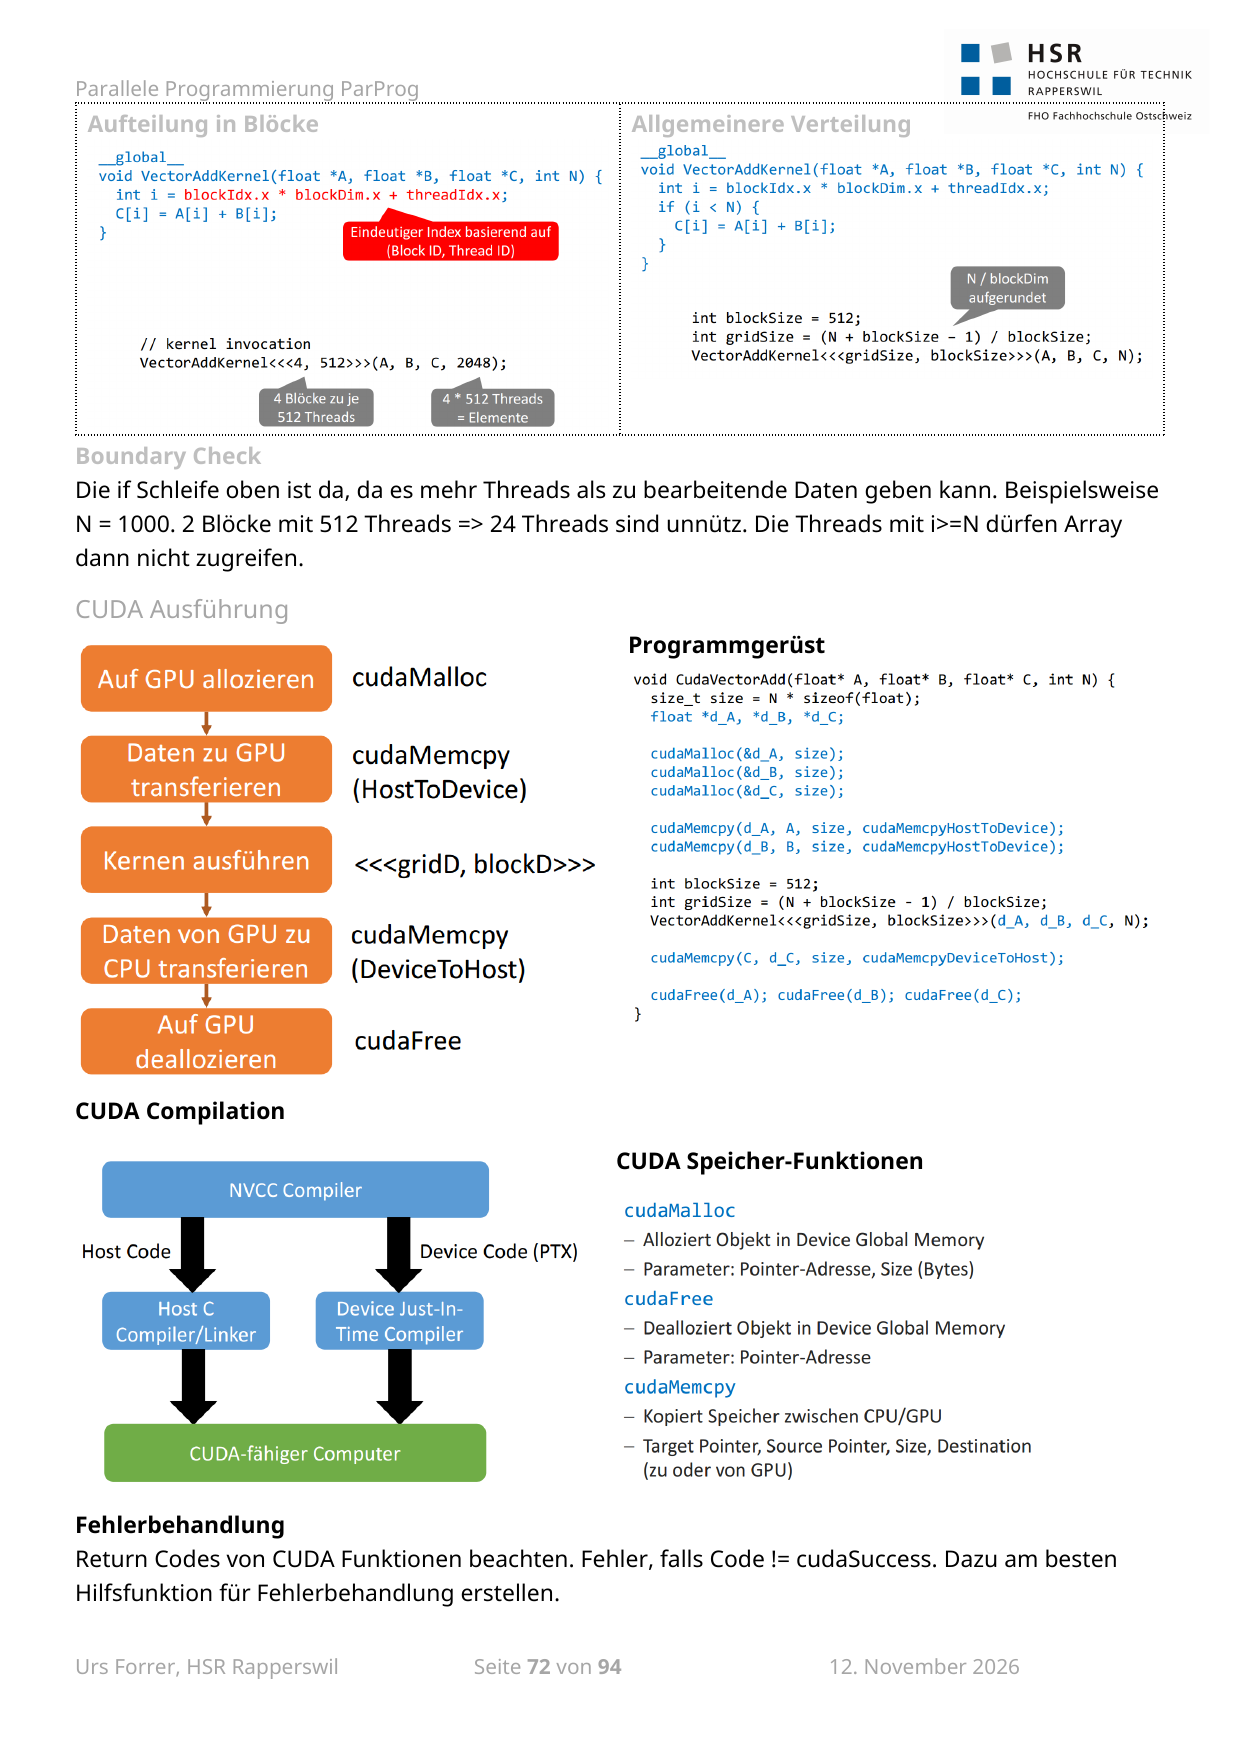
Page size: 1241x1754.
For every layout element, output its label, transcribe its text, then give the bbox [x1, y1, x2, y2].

picture [615, 1195, 1047, 1491]
picture [75, 1145, 597, 1484]
picture [87, 139, 609, 434]
picture [631, 139, 1153, 379]
picture [627, 662, 1162, 1026]
text Die if Schleife oben ist da, da es mehr Threads als zu bearbeitende Daten geben kann. Beispielsweise N = 1000. 2 Blöcke mit 512 Threads => 24 Threads sind unnütz. Die Threads mit i>=N dürfen Array dann nicht zugreifen. [75, 474, 1165, 573]
table_header Allgemeinere Verteilung [620, 102, 1164, 434]
text CUDA Compilation [75, 1095, 1165, 1126]
picture [75, 628, 609, 1080]
subtitle CUDA Ausführung [75, 592, 1165, 626]
text Fehlerbehandlung Return Codes von CUDA Funktionen beachten. Fehler, falls Code != cudaSuccess. Dazu am besten Hilfsfunktion für Fehlerbehandlung erstellen. [75, 1509, 1165, 1608]
picture [943, 29, 1210, 134]
subtitle Boundary Check [75, 440, 1165, 471]
text CUDA Speicher-Funktionen [597, 1145, 1165, 1177]
table_header Aufteilung in Blöcke [76, 102, 620, 434]
